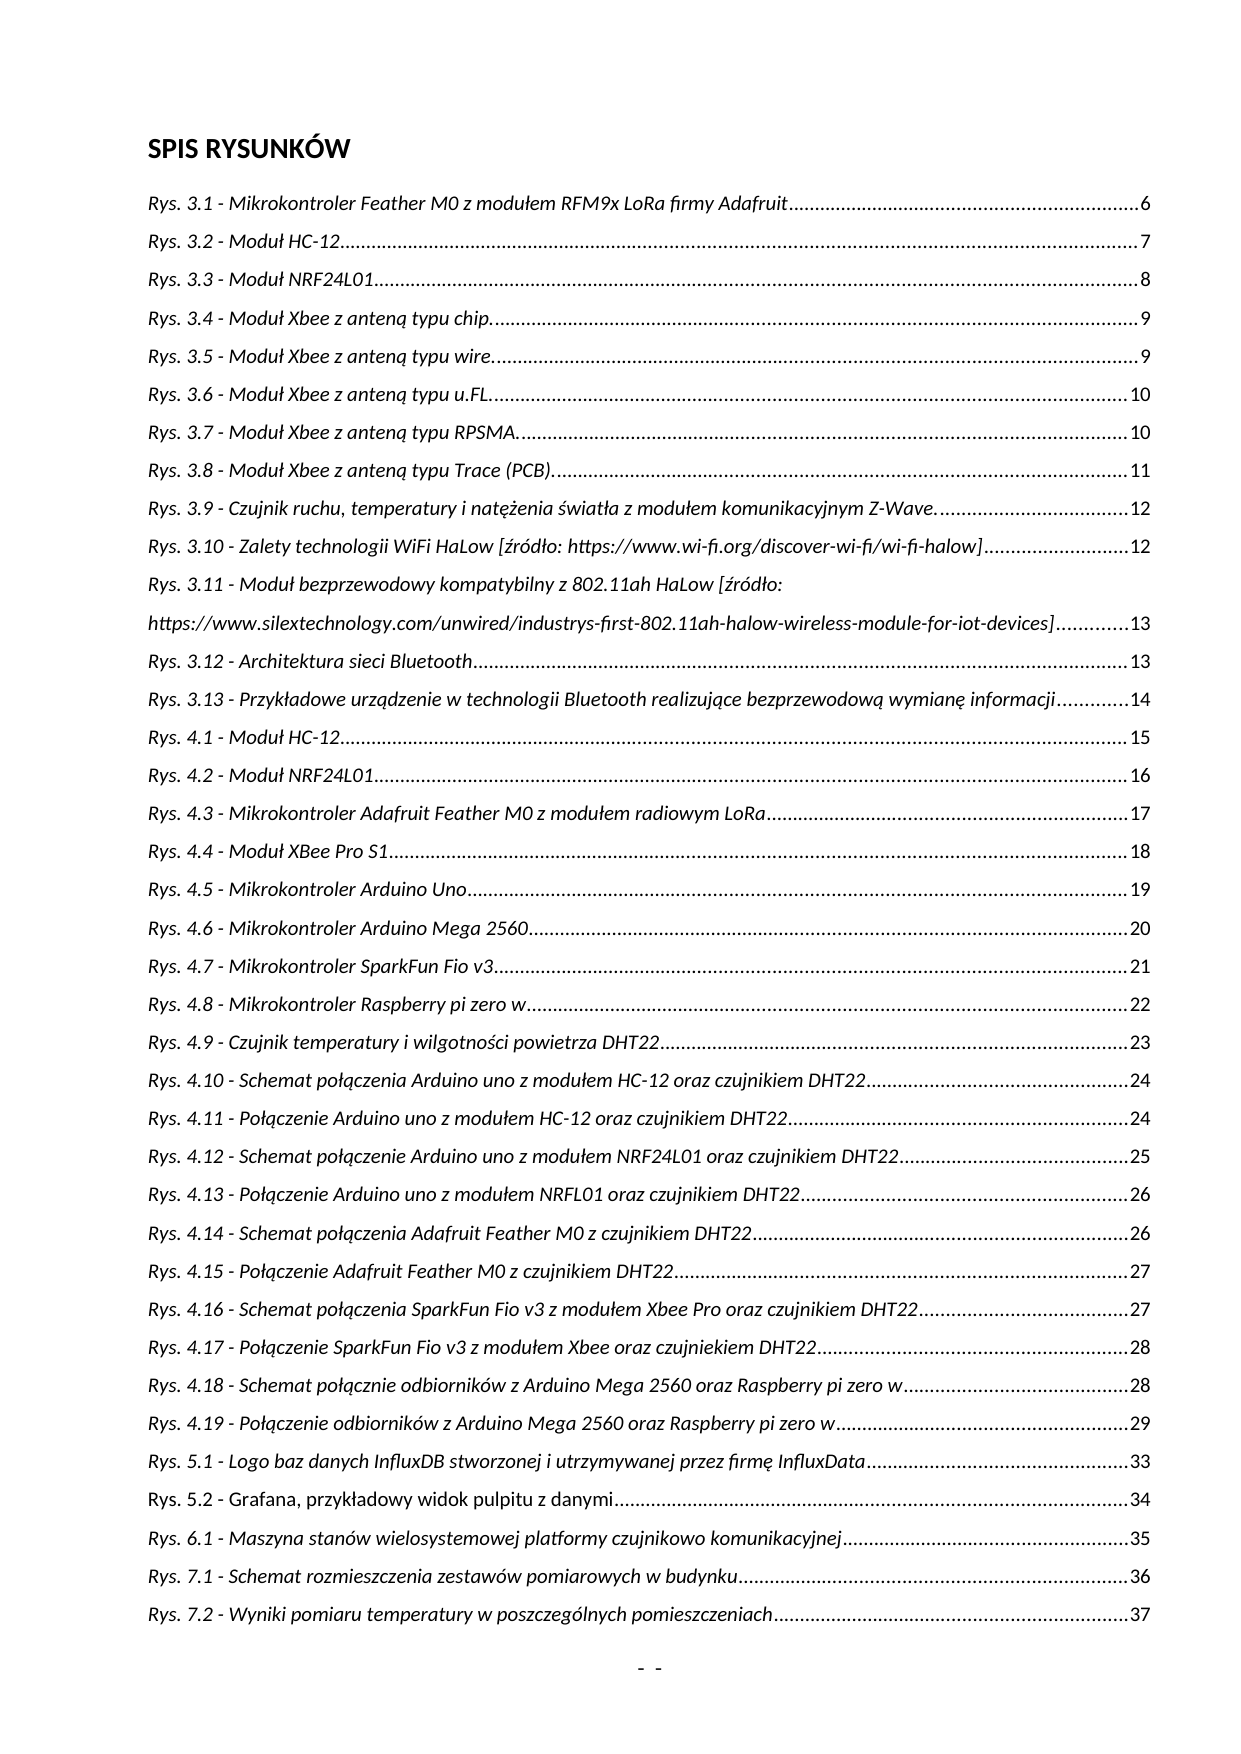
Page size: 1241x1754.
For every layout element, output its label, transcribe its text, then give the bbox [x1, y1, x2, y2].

text Rys. 4.6 - Mikrokontroler Arduino Mega 2560 20 [148, 915, 1152, 940]
text Rys. 4.18 - Schemat połącznie odbiorników z Arduino Mega 2560 oraz Raspberry pi zero w 28 [148, 1372, 1152, 1398]
text Rys. 3.12 - Architektura sieci Bluetooth 13 [148, 648, 1152, 673]
text Rys. 3.11 - Moduł bezprzewodowy kompatybilny z 802.11ah HaLow [źródło: https://www.silextechnology.com/unwired/industrys-first-802.11ah-halow-wireless-module-for-iot-devices] 13 [148, 572, 1152, 635]
text Rys. 4.9 - Czujnik temperatury i wilgotności powietrza DHT22 23 [148, 1029, 1152, 1054]
text Rys. 3.4 - Moduł Xbee z anteną typu chip. 9 [148, 305, 1152, 330]
text Rys. 4.4 - Moduł XBee Pro S1 18 [148, 838, 1152, 864]
text Rys. 4.14 - Schemat połączenia Adafruit Feather M0 z czujnikiem DHT22 26 [148, 1220, 1152, 1245]
text Rys. 5.1 - Logo baz danych InfluxDB stworzonej i utrzymywanej przez firmę InfluxData 33 [148, 1448, 1152, 1474]
text Rys. 3.2 - Moduł HC-12 7 [148, 228, 1152, 254]
text Rys. 4.15 - Połączenie Adafruit Feather M0 z czujnikiem DHT22 27 [148, 1258, 1152, 1283]
text Rys. 7.1 - Schemat rozmieszczenia zestawów pomiarowych w budynku 36 [148, 1563, 1152, 1588]
text Rys. 7.2 - Wyniki pomiaru temperatury w poszczególnych pomieszczeniach 37 [148, 1601, 1152, 1626]
text Rys. 3.13 - Przykładowe urządzenie w technologii Bluetooth realizujące bezprzewodową wymianę informacji 14 [148, 686, 1152, 711]
subtitle SPIS RYSUNKÓW [148, 131, 1152, 166]
text Rys. 4.3 - Mikrokontroler Adafruit Feather M0 z modułem radiowym LoRa 17 [148, 800, 1152, 826]
text Rys. 4.13 - Połączenie Arduino uno z modułem NRFL01 oraz czujnikiem DHT22 26 [148, 1182, 1152, 1207]
text Rys. 4.16 - Schemat połączenia SparkFun Fio v3 z modułem Xbee Pro oraz czujnikiem DHT22 27 [148, 1296, 1152, 1321]
text Rys. 3.9 - Czujnik ruchu, temperatury i natężenia światła z modułem komunikacyjnym Z-Wave. 12 [148, 495, 1152, 521]
text Rys. 5.2 - Grafana, przykładowy widok pulpitu z danymi 34 [148, 1487, 1152, 1512]
text Rys. 4.17 - Połączenie SparkFun Fio v3 z modułem Xbee oraz czujniekiem DHT22 28 [148, 1334, 1152, 1359]
text Rys. 4.2 - Moduł NRF24L01 16 [148, 762, 1152, 788]
text Rys. 3.10 - Zalety technologii WiFi HaLow [źródło: https://www.wi-fi.org/discover-wi-fi/wi-fi-halow] 12 [148, 533, 1152, 559]
text Rys. 4.12 - Schemat połączenie Arduino uno z modułem NRF24L01 oraz czujnikiem DHT22 25 [148, 1143, 1152, 1169]
text Rys. 3.1 - Mikrokontroler Feather M0 z modułem RFM9x LoRa firmy Adafruit 6 [148, 190, 1152, 216]
text Rys. 4.5 - Mikrokontroler Arduino Uno 19 [148, 877, 1152, 902]
text Rys. 4.10 - Schemat połączenia Arduino uno z modułem HC-12 oraz czujnikiem DHT22 24 [148, 1067, 1152, 1093]
text Rys. 4.7 - Mikrokontroler SparkFun Fio v3 21 [148, 953, 1152, 978]
text Rys. 4.1 - Moduł HC-12 15 [148, 724, 1152, 749]
text Rys. 3.5 - Moduł Xbee z anteną typu wire. 9 [148, 343, 1152, 368]
text Rys. 3.8 - Moduł Xbee z anteną typu Trace (PCB). 11 [148, 457, 1152, 483]
text Rys. 3.3 - Moduł NRF24L01 8 [148, 267, 1152, 292]
text Rys. 3.7 - Moduł Xbee z anteną typu RPSMA. 10 [148, 419, 1152, 444]
text Rys. 4.11 - Połączenie Arduino uno z modułem HC-12 oraz czujnikiem DHT22 24 [148, 1105, 1152, 1131]
text Rys. 3.6 - Moduł Xbee z anteną typu u.FL. 10 [148, 381, 1152, 406]
text Rys. 6.1 - Maszyna stanów wielosystemowej platformy czujnikowo komunikacyjnej 35 [148, 1525, 1152, 1550]
text Rys. 4.19 - Połączenie odbiorników z Arduino Mega 2560 oraz Raspberry pi zero w 29 [148, 1410, 1152, 1436]
text Rys. 4.8 - Mikrokontroler Raspberry pi zero w 22 [148, 991, 1152, 1016]
